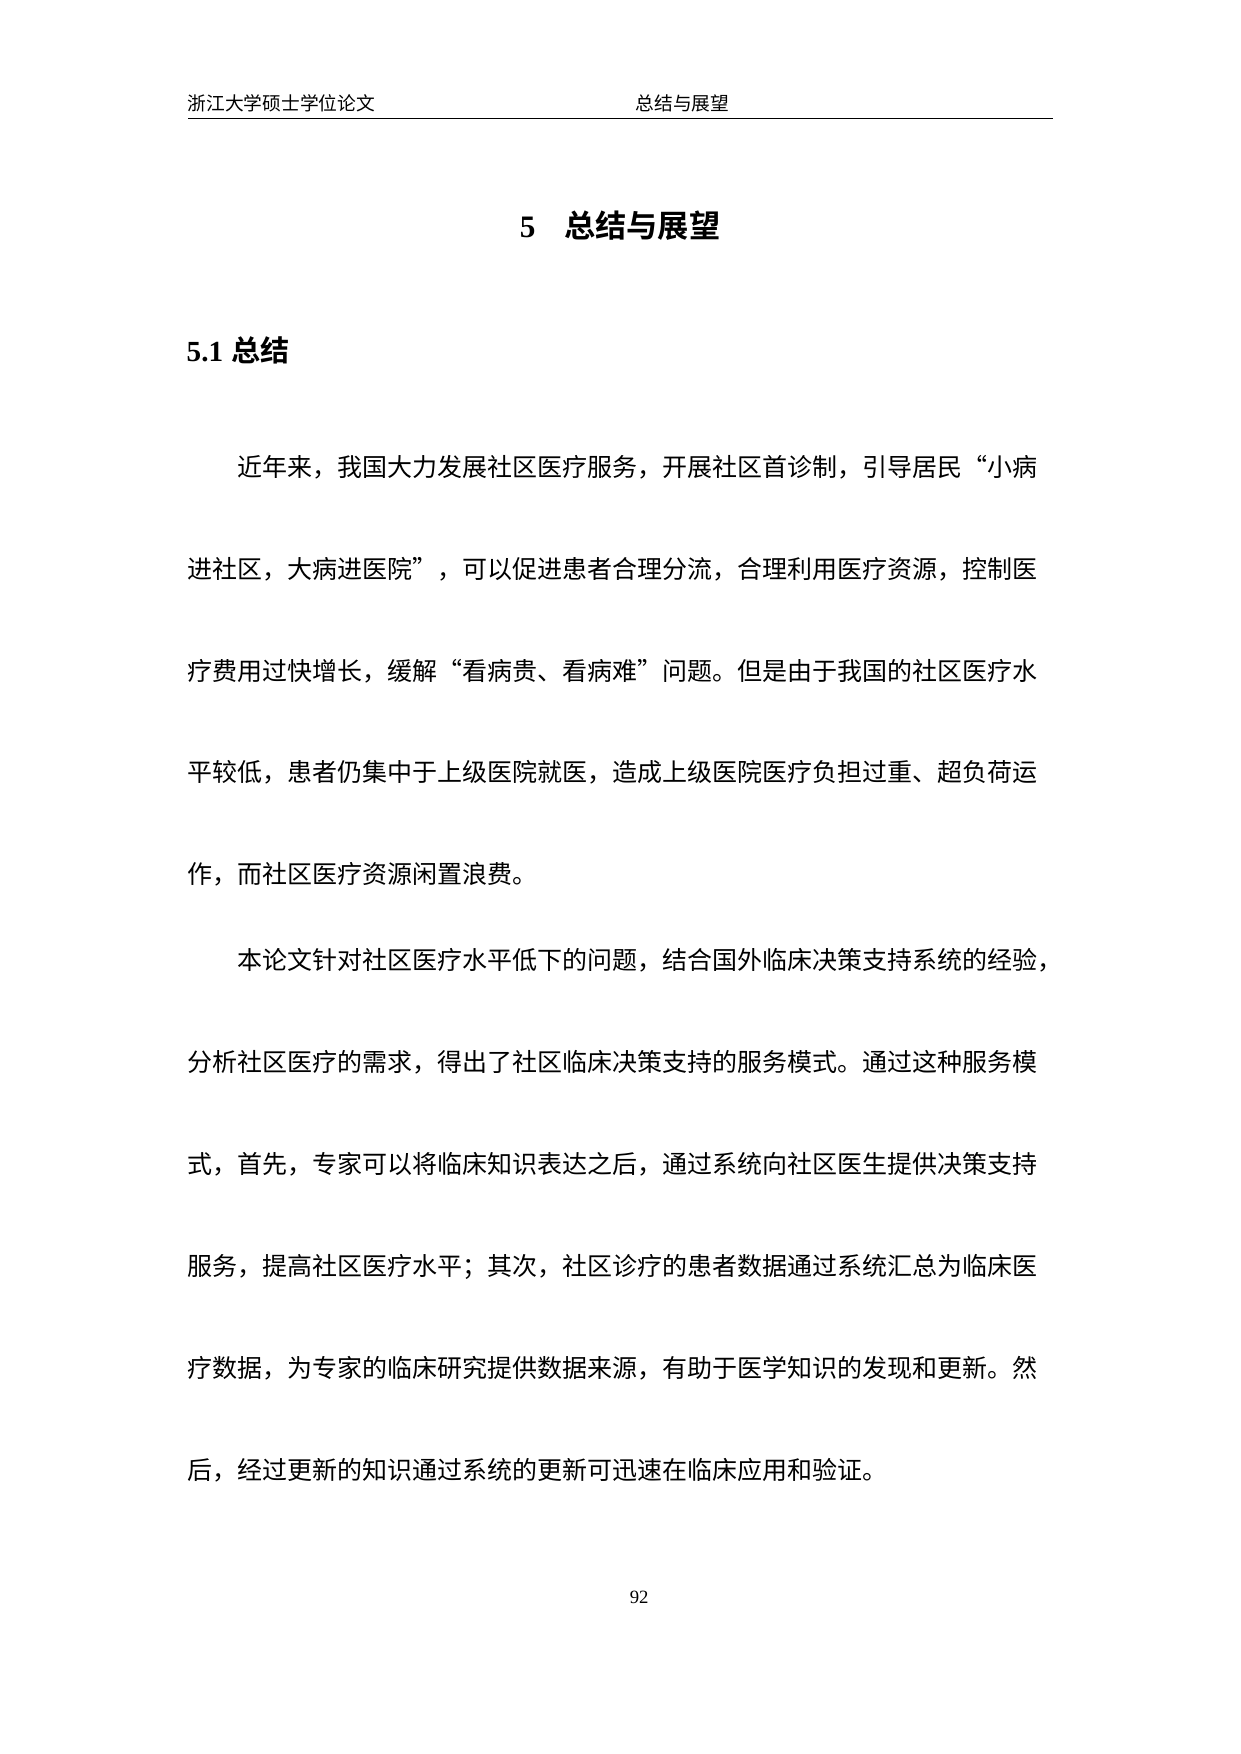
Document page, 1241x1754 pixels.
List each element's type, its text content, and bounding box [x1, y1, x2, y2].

text 本论文针对社区医疗水平低下的问题，结合国外临床决策支持系统的经验，分析社区医疗的需求，得出了社区临床决策支持的服务模式。通过这种服务模式，首先，专家可以将临床知识表达之后，通过系统向社区医生提供决策支持服务，提高社区医疗水平；其次，社区诊疗的患者数据通过系统汇总为临床医疗数据，为专家的临床研究提供数据来源，有助于医学知识的发现和更新。然后，经过更新的知识通过系统的更新可迅速在临床应用和验证。 [187, 925, 1053, 1502]
text 近年来，我国大力发展社区医疗服务，开展社区首诊制，引导居民“小病进社区，大病进医院”，可以促进患者合理分流，合理利用医疗资源，控制医疗费用过快增长，缓解“看病贵、看病难”问题。但是由于我国的社区医疗水平较低，患者仍集中于上级医院就医，造成上级医院医疗负担过重、超负荷运作，而社区医疗资源闲置浪费。 [187, 431, 1053, 907]
subtitle 总结 [186, 315, 1053, 383]
subtitle 总结与展望 [187, 190, 1053, 258]
